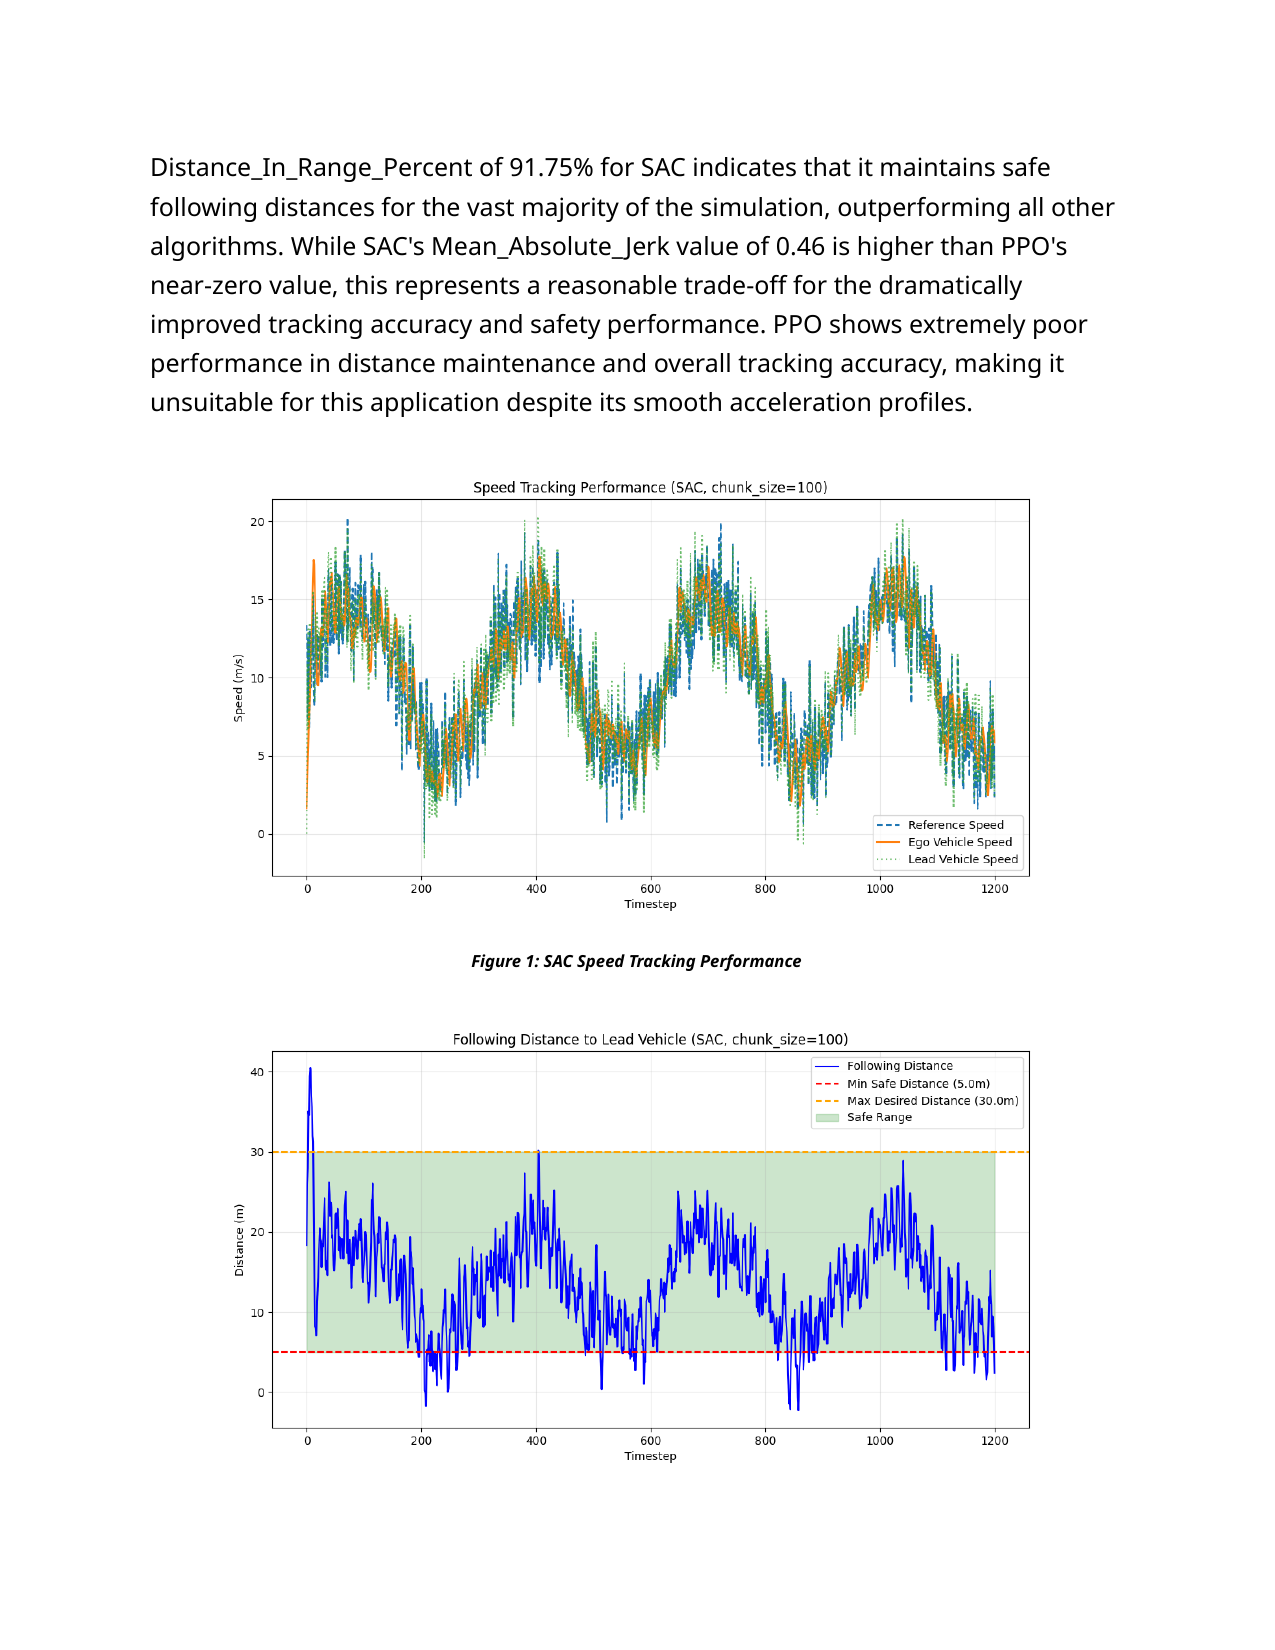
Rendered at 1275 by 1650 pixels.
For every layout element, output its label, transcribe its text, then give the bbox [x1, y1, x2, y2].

text Figure 1: SAC Speed Tracking Performance [150, 950, 1125, 973]
picture [150, 440, 1125, 929]
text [150, 150, 1125, 419]
picture [150, 992, 1125, 1481]
